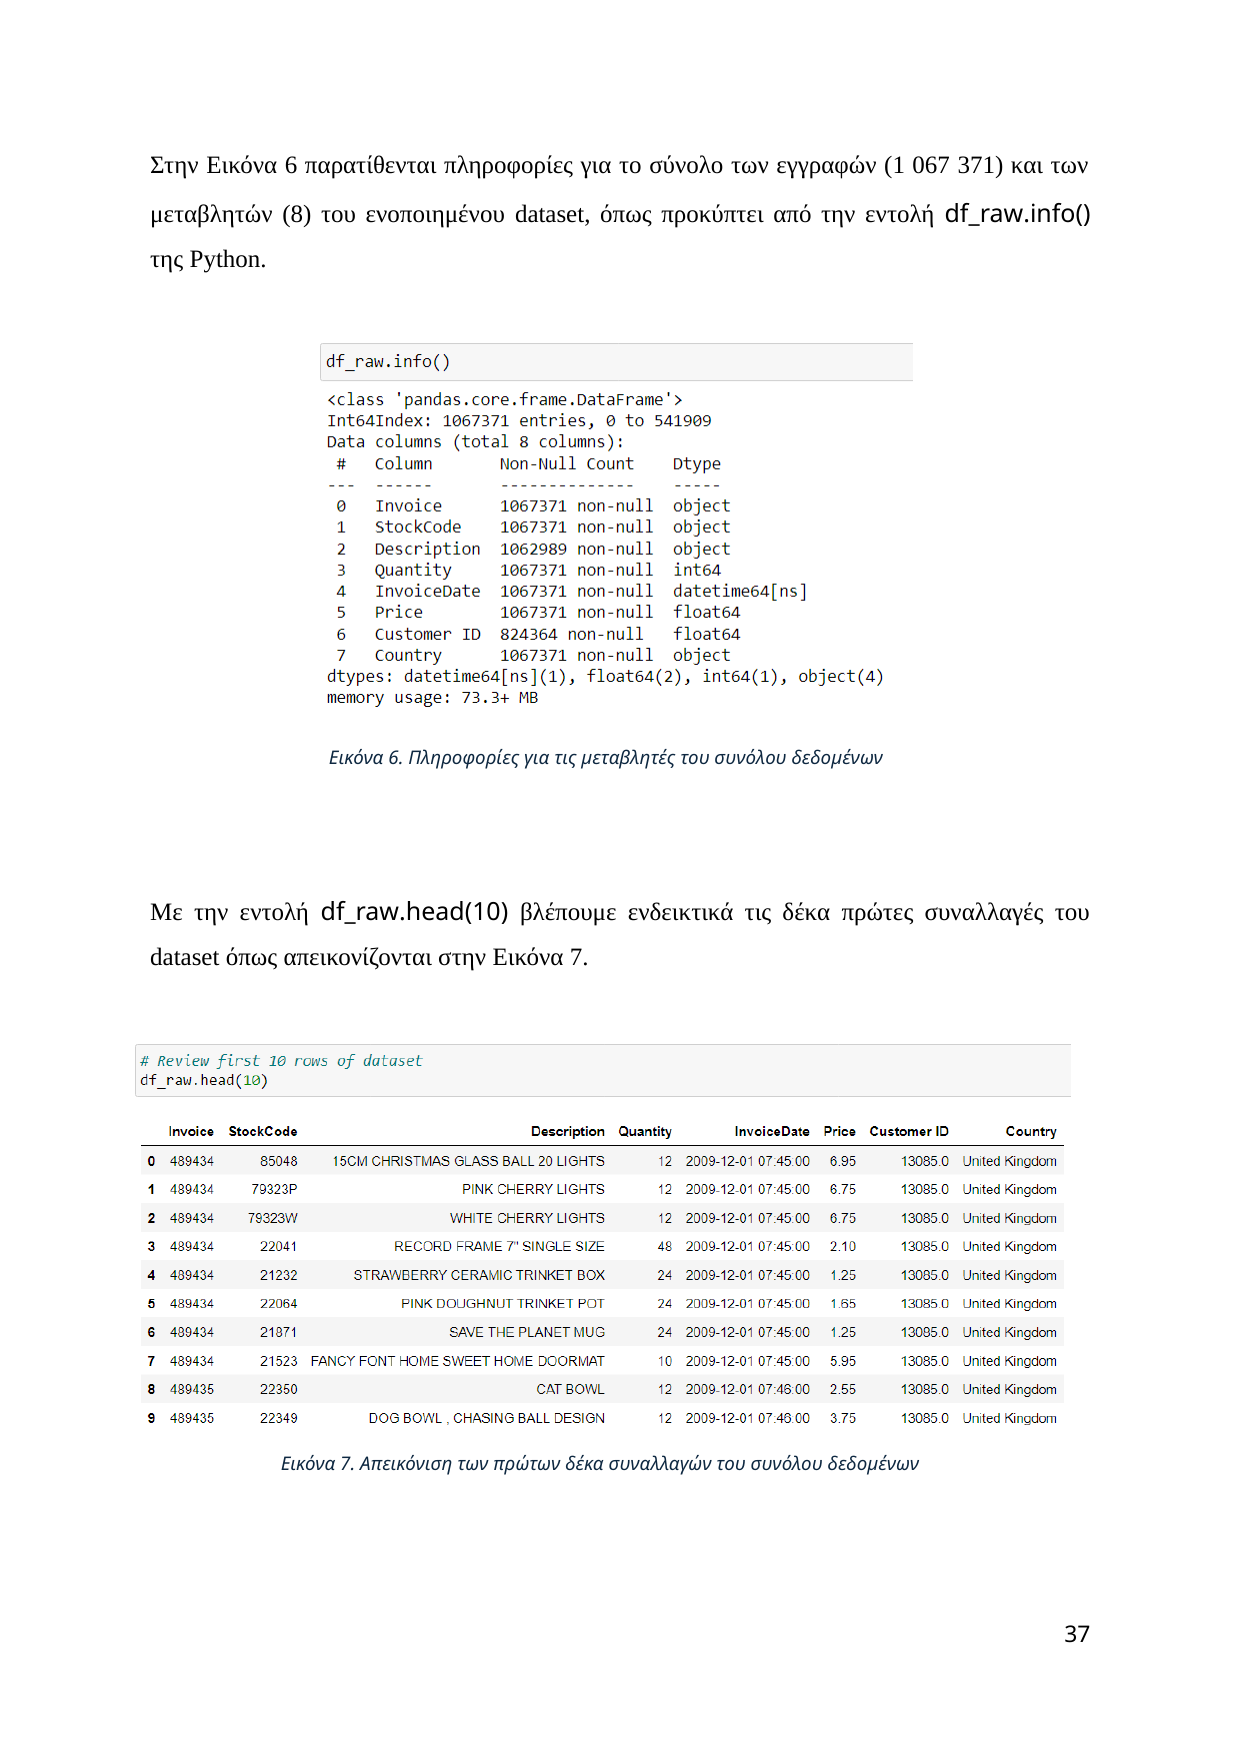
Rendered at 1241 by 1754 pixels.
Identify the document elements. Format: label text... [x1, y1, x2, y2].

text Στην Εικόνα 6 παρατίθενται πληροφορίες για το σύνολο των εγγραφών (1 067 371) και των μεταβλητών (8) του ενοποιημένου dataset, όπως προκύπτει από την εντολή df_raw.info() της Python. [150, 150, 1090, 273]
text Με την εντολή df_raw.head(10) βλέπουμε ενδεικτικά τις δέκα πρώτες συναλλαγές του dataset όπως απεικονίζονται στην Εικόνα 7. [150, 893, 1090, 971]
picture [130, 1042, 1071, 1441]
picture [313, 334, 913, 723]
